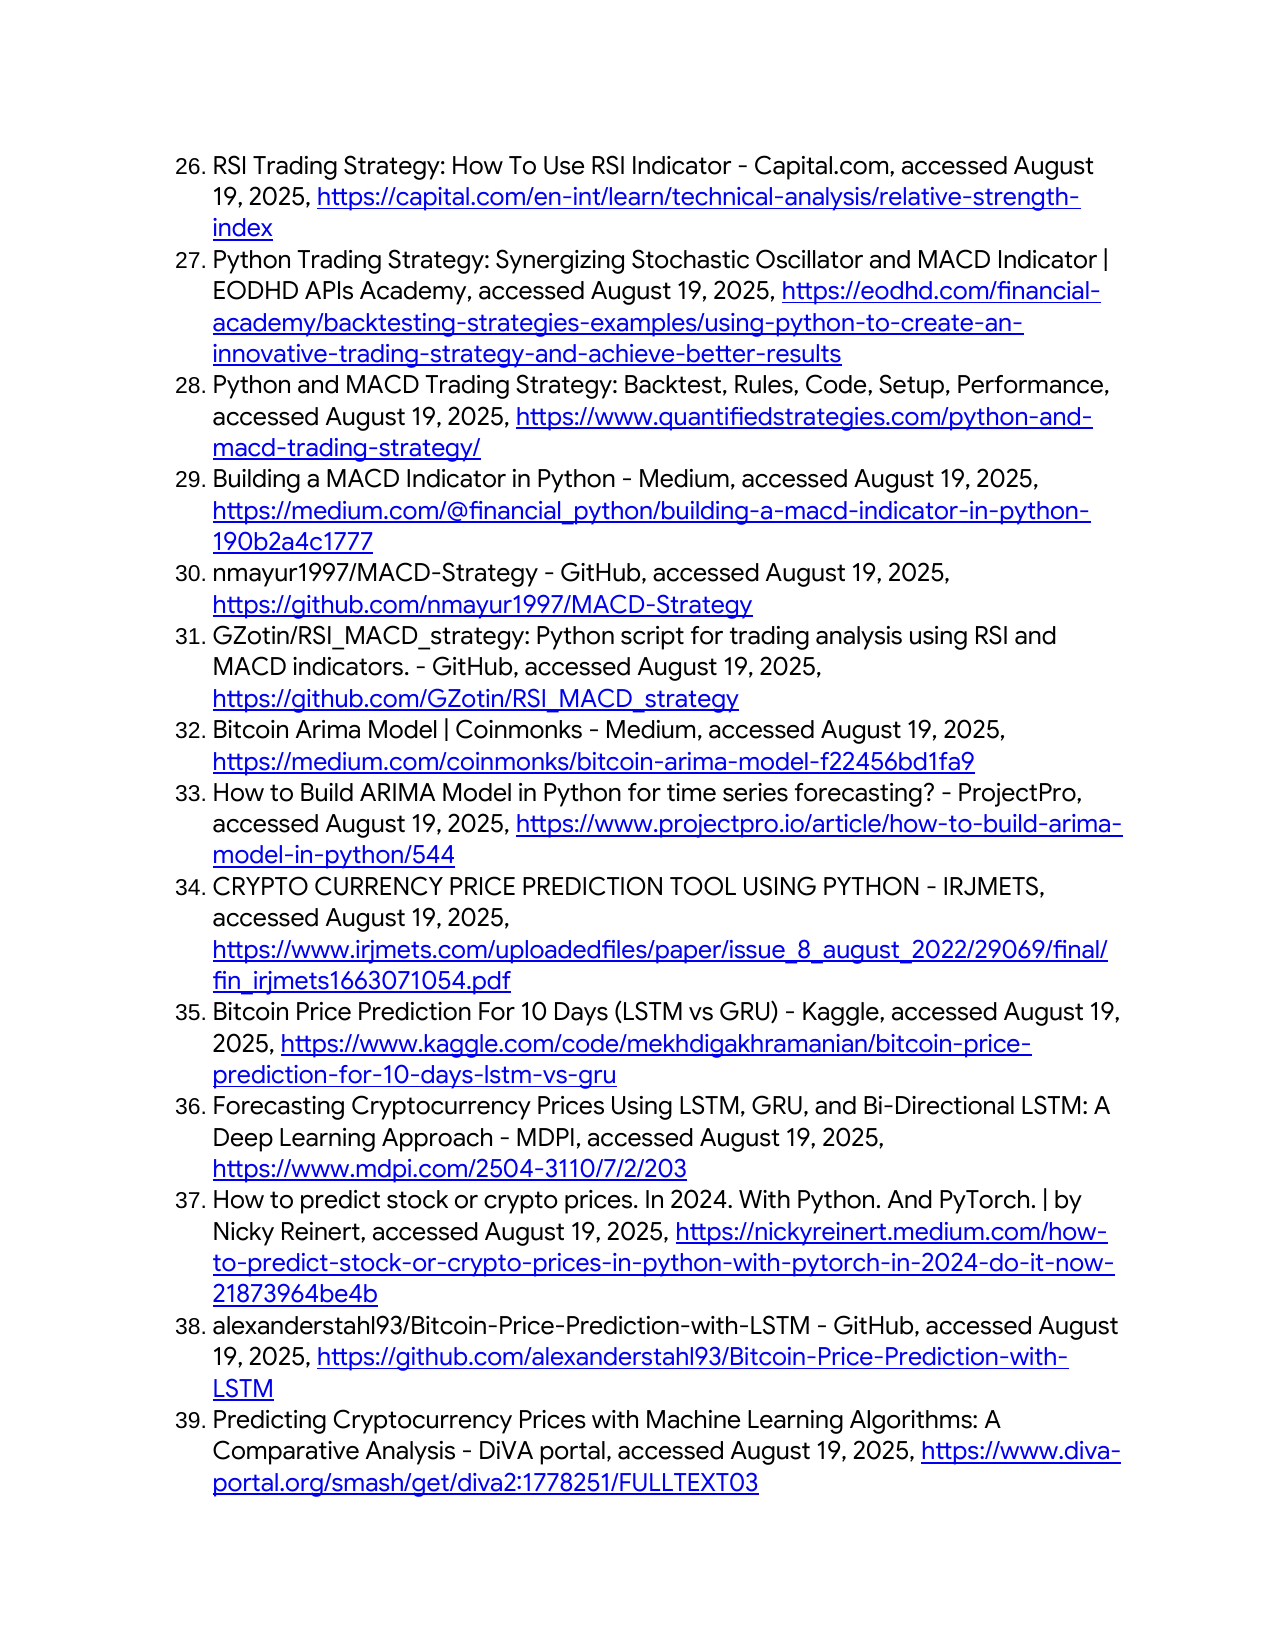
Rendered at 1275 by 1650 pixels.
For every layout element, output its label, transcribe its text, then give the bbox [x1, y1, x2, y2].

list How to Build ARIMA Model in Python for time series forecasting? - ProjectPro, accessed August 19, 2025, https://www.projectpro.io/article/how-to-build-arima-model-in-python/544 [175, 777, 1125, 871]
list How to predict stock or crypto prices. In 2024. With Python. And PyTorch. | by Nicky Reinert, accessed August 19, 2025, https://nickyreinert.medium.com/how-to-predict-stock-or-crypto-prices-in-python-with-pytorch-in-2024-do-it-now-21873964be4b [175, 1185, 1125, 1310]
list RSI Trading Strategy: How To Use RSI Indicator - Capital.com, accessed August 19, 2025, https://capital.com/en-int/learn/technical-analysis/relative-strength-index [175, 150, 1125, 244]
list CRYPTO CURRENCY PRICE PREDICTION TOOL USING PYTHON - IRJMETS, accessed August 19, 2025, https://www.irjmets.com/uploadedfiles/paper/issue_8_august_2022/29069/final/fin_irjmets1663071054.pdf [175, 871, 1125, 997]
list Building a MACD Indicator in Python - Medium, accessed August 19, 2025, https://medium.com/@financial_python/building-a-macd-indicator-in-python-190b2a4c1777 [175, 463, 1125, 558]
list nmayur1997/MACD-Strategy - GitHub, accessed August 19, 2025, https://github.com/nmayur1997/MACD-Strategy [175, 558, 1125, 620]
list Python and MACD Trading Strategy: Backtest, Rules, Code, Setup, Performance, accessed August 19, 2025, https://www.quantifiedstrategies.com/python-and-macd-trading-strategy/ [175, 369, 1125, 463]
list alexanderstahl93/Bitcoin-Price-Prediction-with-LSTM - GitHub, accessed August 19, 2025, https://github.com/alexanderstahl93/Bitcoin-Price-Prediction-with-LSTM [175, 1310, 1125, 1404]
list GZotin/RSI_MACD_strategy: Python script for trading analysis using RSI and MACD indicators. - GitHub, accessed August 19, 2025, https://github.com/GZotin/RSI_MACD_strategy [175, 620, 1125, 714]
list Predicting Cryptocurrency Prices with Machine Learning Algorithms: A Comparative Analysis - DiVA portal, accessed August 19, 2025, https://www.diva-portal.org/smash/get/diva2:1778251/FULLTEXT03 [175, 1404, 1125, 1498]
list Bitcoin Arima Model | Coinmonks - Medium, accessed August 19, 2025, https://medium.com/coinmonks/bitcoin-arima-model-f22456bd1fa9 [175, 714, 1125, 777]
list Bitcoin Price Prediction For 10 Days (LSTM vs GRU) - Kaggle, accessed August 19, 2025, https://www.kaggle.com/code/mekhdigakhramanian/bitcoin-price-prediction-for-10-days-lstm-vs-gru [175, 997, 1125, 1091]
list Forecasting Cryptocurrency Prices Using LSTM, GRU, and Bi-Directional LSTM: A Deep Learning Approach - MDPI, accessed August 19, 2025, https://www.mdpi.com/2504-3110/7/2/203 [175, 1091, 1125, 1185]
list Python Trading Strategy: Synergizing Stochastic Oscillator and MACD Indicator | EODHD APIs Academy, accessed August 19, 2025, https://eodhd.com/financial-academy/backtesting-strategies-examples/using-python-to-create-an-innovative-trading-strategy-and-achieve-better-results [175, 244, 1125, 369]
